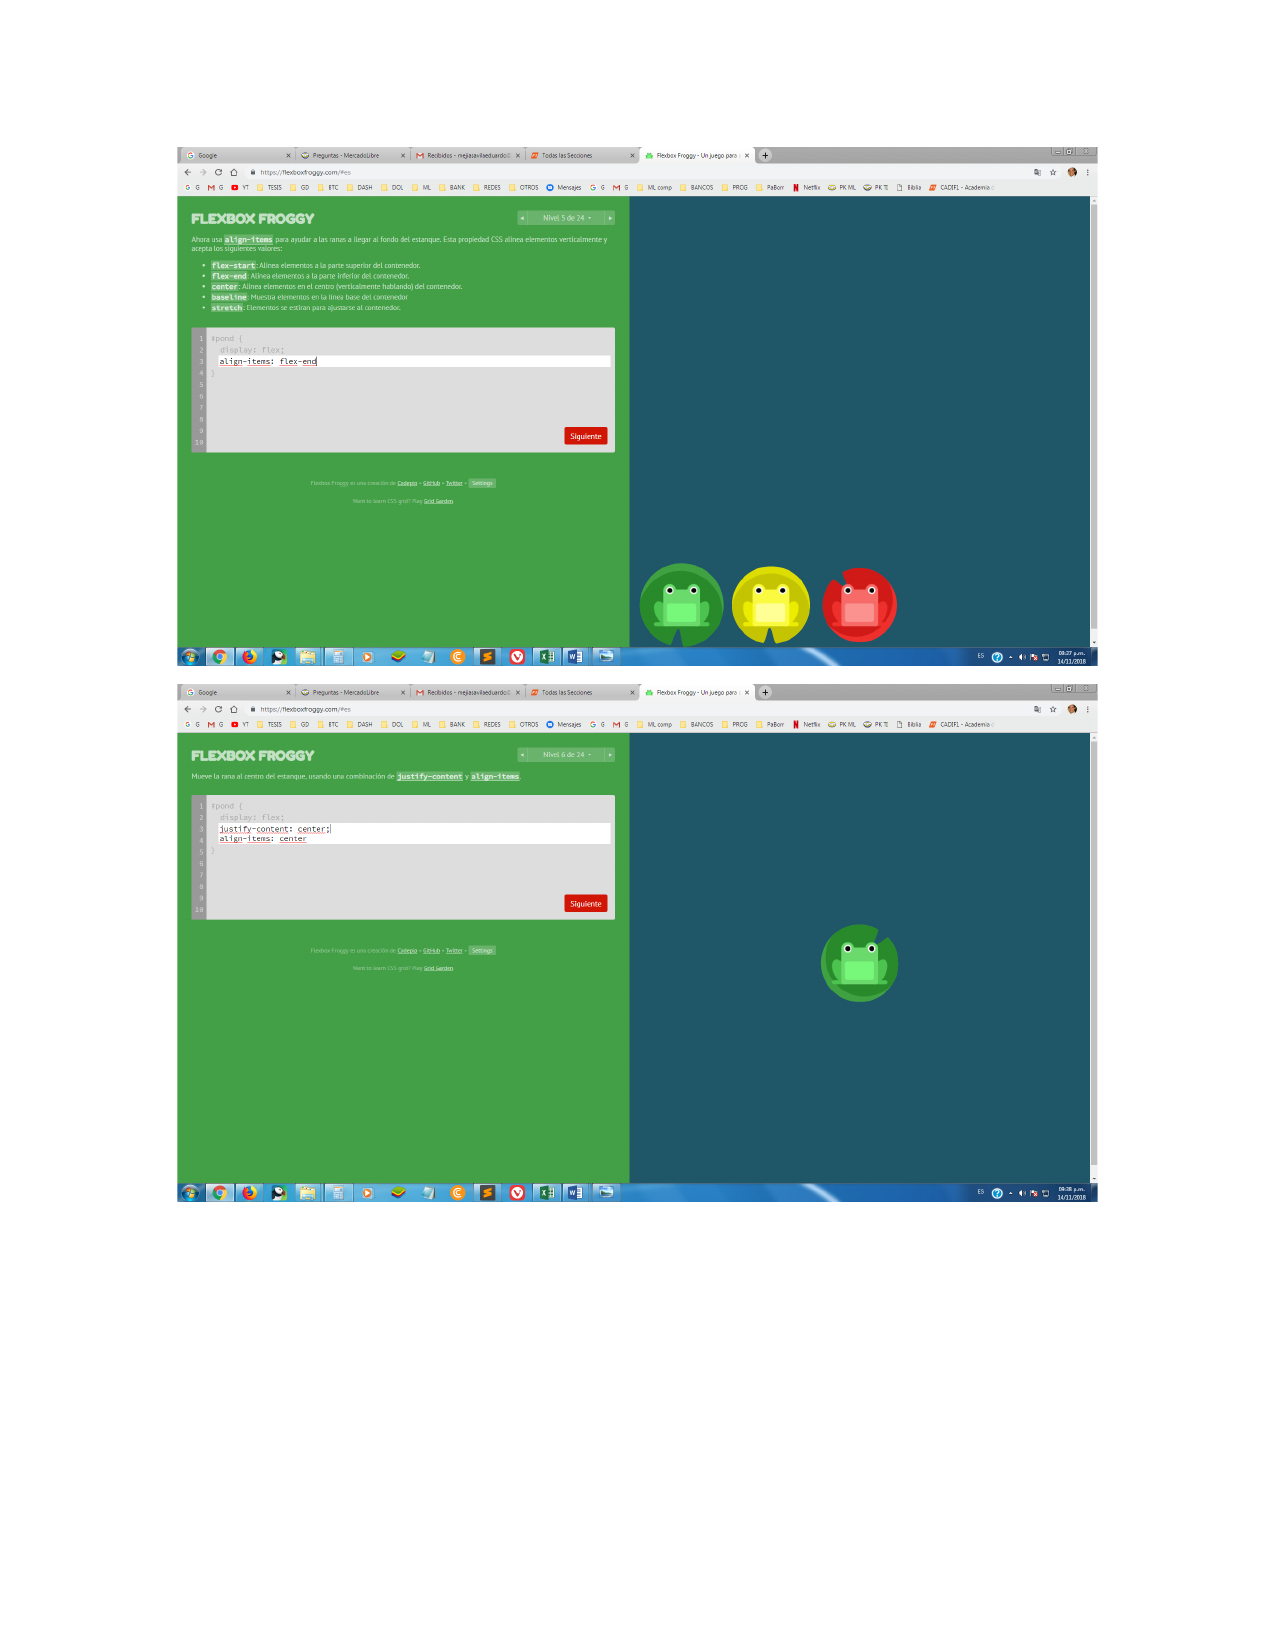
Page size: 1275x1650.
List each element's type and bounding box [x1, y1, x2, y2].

picture [177, 147, 1098, 666]
picture [177, 684, 1098, 1202]
